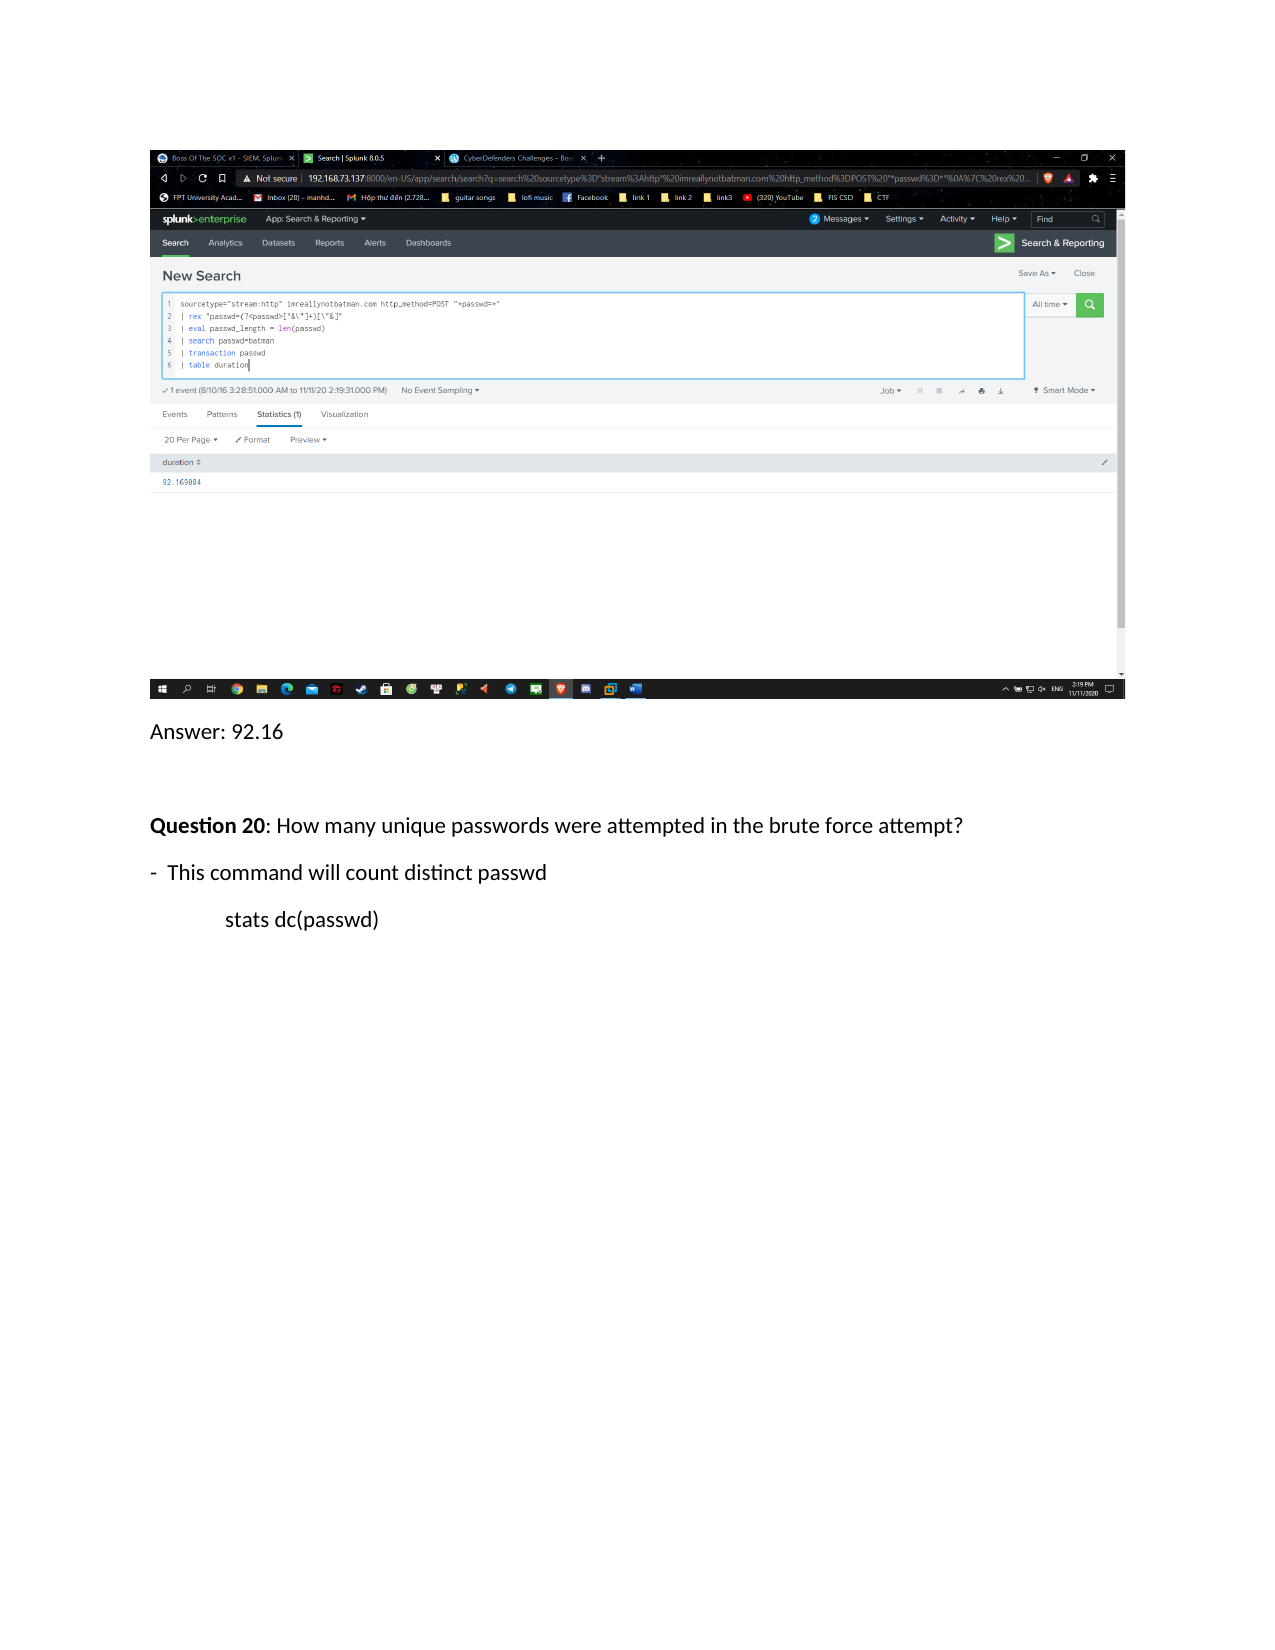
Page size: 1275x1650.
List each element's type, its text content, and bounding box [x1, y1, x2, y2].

text Answer: 92.16 [150, 717, 1125, 745]
text - This command will count distinct passwd [150, 858, 1125, 886]
picture [150, 150, 1125, 699]
text stats dc(passwd) [150, 905, 1125, 933]
text Question 20: How many unique passwords were attempted in the brute force attempt? [150, 811, 1125, 839]
